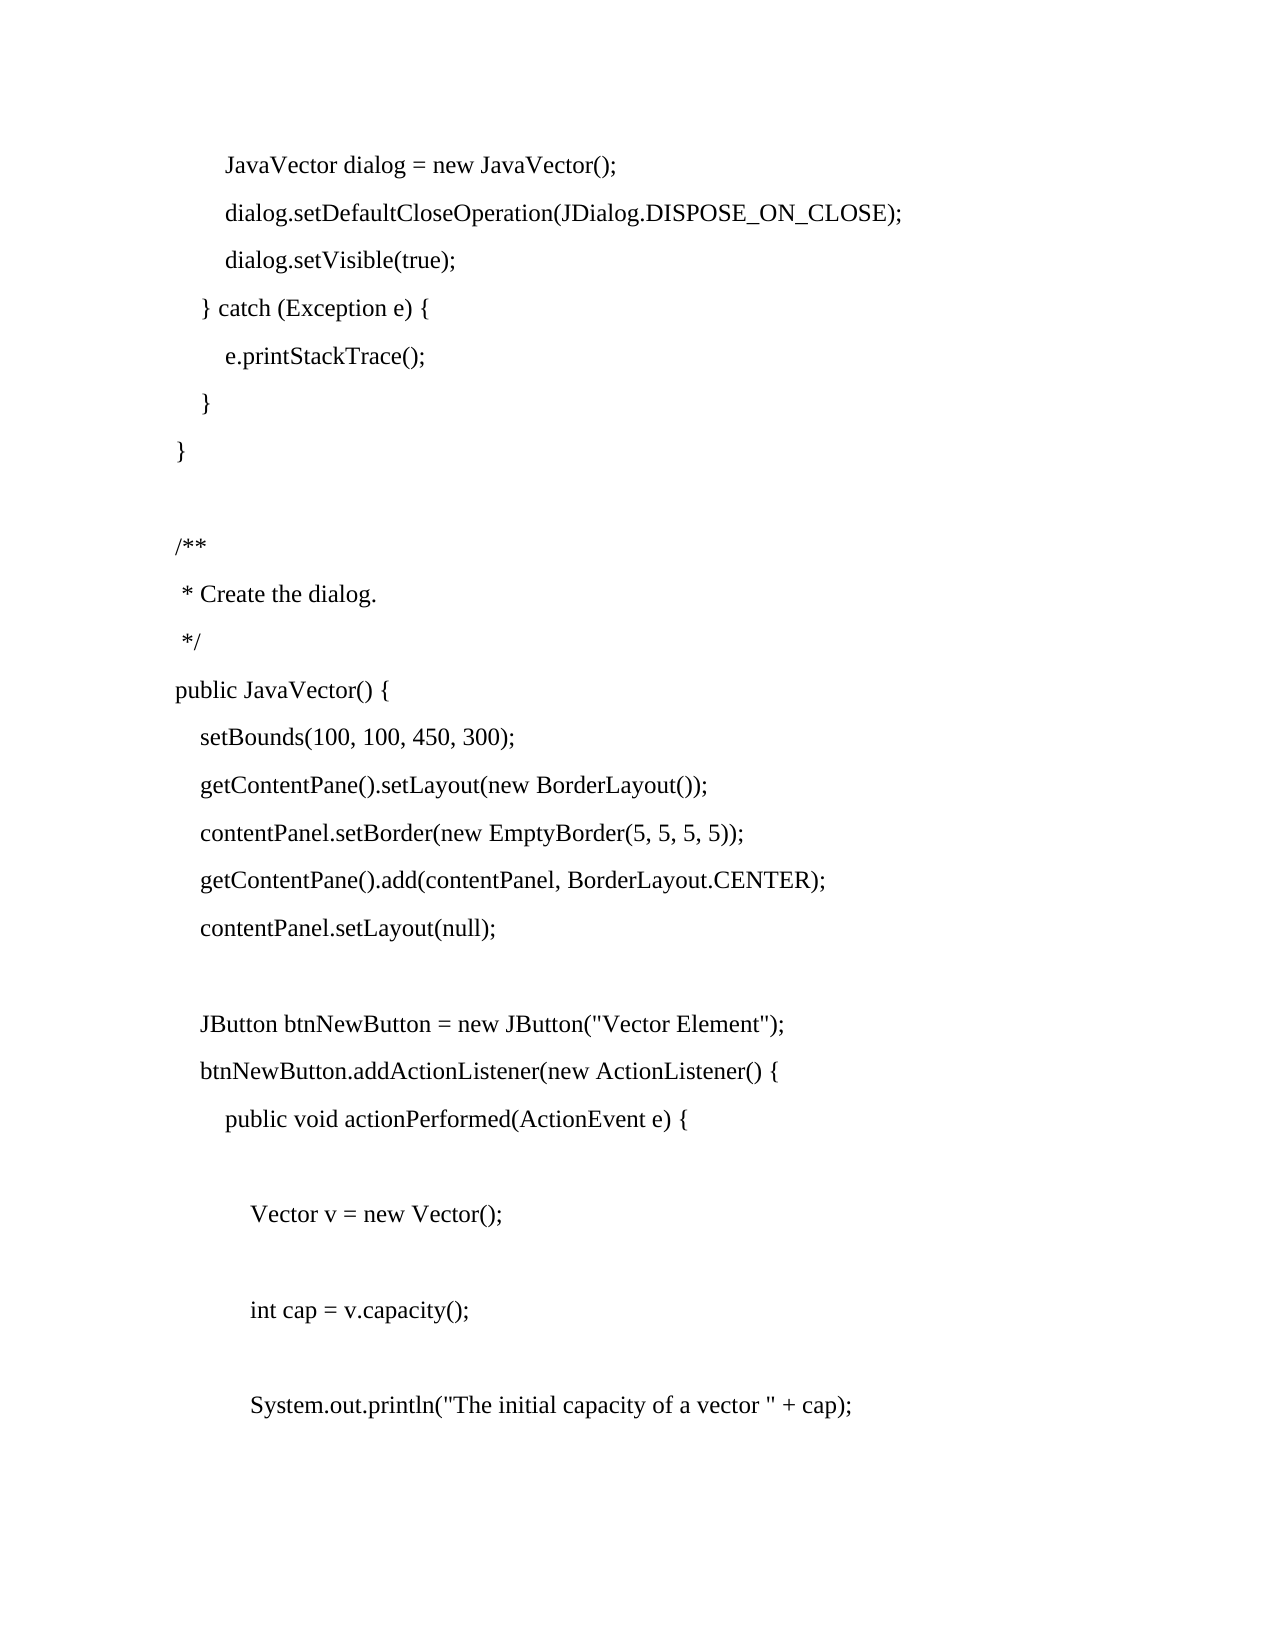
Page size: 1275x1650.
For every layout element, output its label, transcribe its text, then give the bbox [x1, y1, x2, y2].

text } [150, 388, 1125, 417]
text dialog.setDefaultCloseOperation(JDialog.DISPOSE_ON_CLOSE); [150, 198, 1125, 226]
text * Create the dialog. [150, 579, 1125, 608]
text contentPanel.setBorder(new EmptyBorder(5, 5, 5, 5)); [150, 818, 1125, 847]
text getContentPane().setLayout(new BorderLayout()); [150, 770, 1125, 799]
text System.out.println("The initial capacity of a vector " + cap); [150, 1390, 1125, 1419]
text /** [150, 532, 1125, 560]
text Vector v = new Vector(); [150, 1199, 1125, 1228]
text public JavaVector() { [150, 675, 1125, 703]
text dialog.setVisible(true); [150, 245, 1125, 274]
text btnNewButton.addActionListener(new ActionListener() { [150, 1056, 1125, 1085]
text setBounds(100, 100, 450, 300); [150, 722, 1125, 751]
text int cap = v.capacity(); [150, 1295, 1125, 1324]
text contentPanel.setLayout(null); [150, 913, 1125, 942]
text getContentPane().add(contentPanel, BorderLayout.CENTER); [150, 866, 1125, 894]
text } [150, 436, 1125, 465]
text JavaVector dialog = new JavaVector(); [150, 150, 1125, 179]
text */ [150, 627, 1125, 656]
text e.printStackTrace(); [150, 341, 1125, 369]
text public void actionPerformed(ActionEvent e) { [150, 1104, 1125, 1133]
text JButton btnNewButton = new JButton("Vector Element"); [150, 1009, 1125, 1037]
text } catch (Exception e) { [150, 293, 1125, 322]
